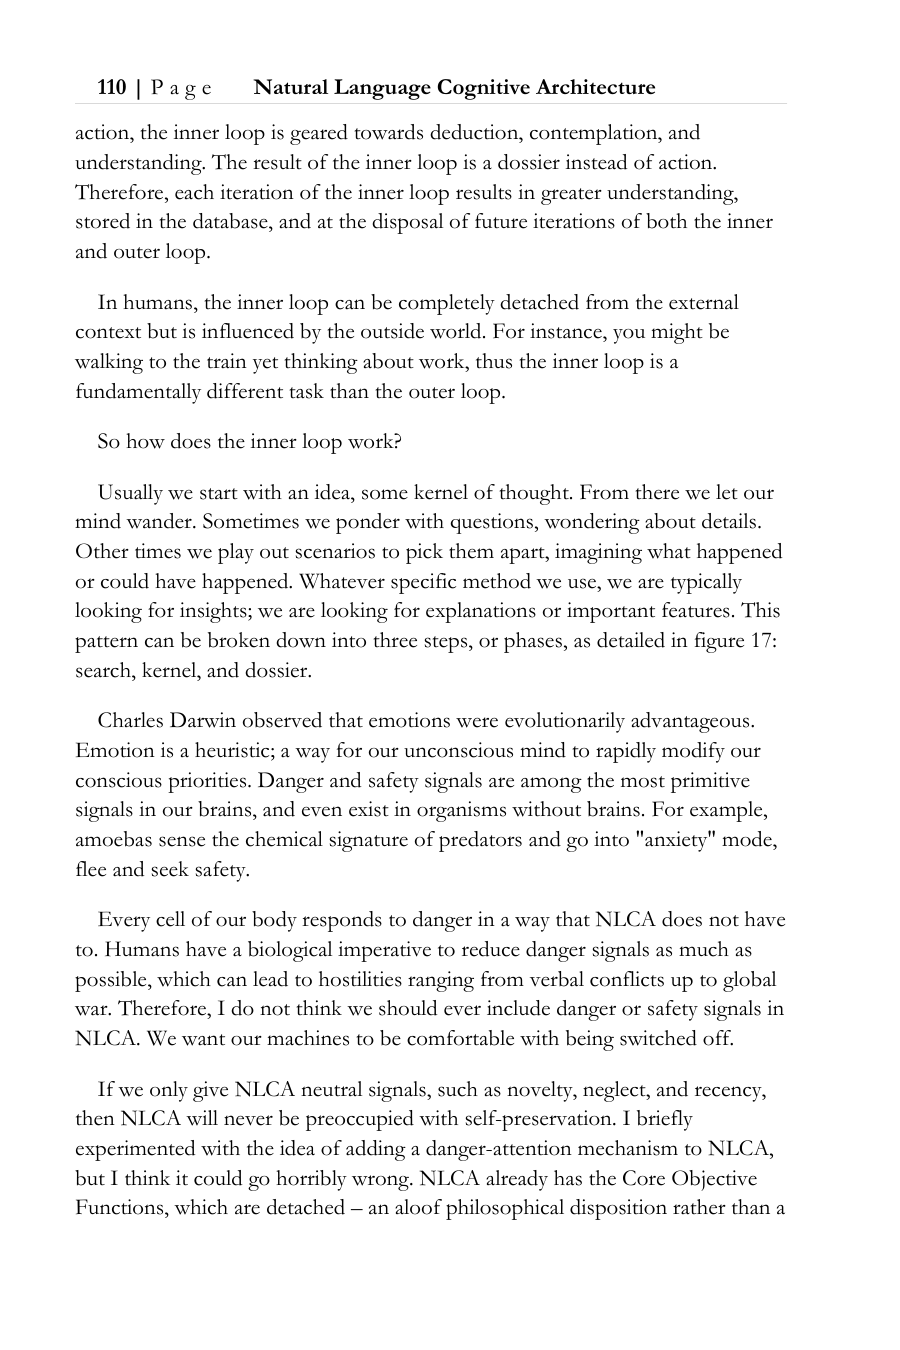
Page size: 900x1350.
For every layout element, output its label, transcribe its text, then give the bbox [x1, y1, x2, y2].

text Usually we start with an idea, some kernel of thought. From there we let our mind wander. Sometimes we ponder with questions, wondering about details. Other times we play out scenarios to pick them apart, imagining what happened or could have happened. Whatever specific method we use, we are typically looking for insights; we are looking for explanations or important features. This pattern can be broken down into three steps, or phases, as detailed in figure 17: search, kernel, and dossier. [75, 479, 787, 683]
text Every cell of our body responds to danger in a way that NLCA does not have to. Humans have a biological imperative to reduce danger signals as much as possible, which can lead to hostilities ranging from verbal conflicts up to global war. Therefore, I do not think we should ever include danger or safety signals in NLCA. We want our machines to be comfortable with being switched off. [75, 907, 787, 1052]
text Charles Darwin observed that emotions were evolutionarily advantageous. Emotion is a heuristic; a way for our unconscious mind to rapidly modify our conscious priorities. Danger and safety signals are among the most primitive signals in our brains, and even exist in organisms without brains. For example, amoebas sense the chemical signature of predators and go into "anxiety" mode, flee and seek safety. [75, 708, 787, 882]
text So how does the inner loop work? [75, 429, 787, 455]
text In humans, the inner loop can be completely detached from the external context but is influenced by the outside world. For instance, you might be walking to the train yet thinking about work, thus the inner loop is a fundamentally different task than the outer loop. [75, 289, 787, 404]
